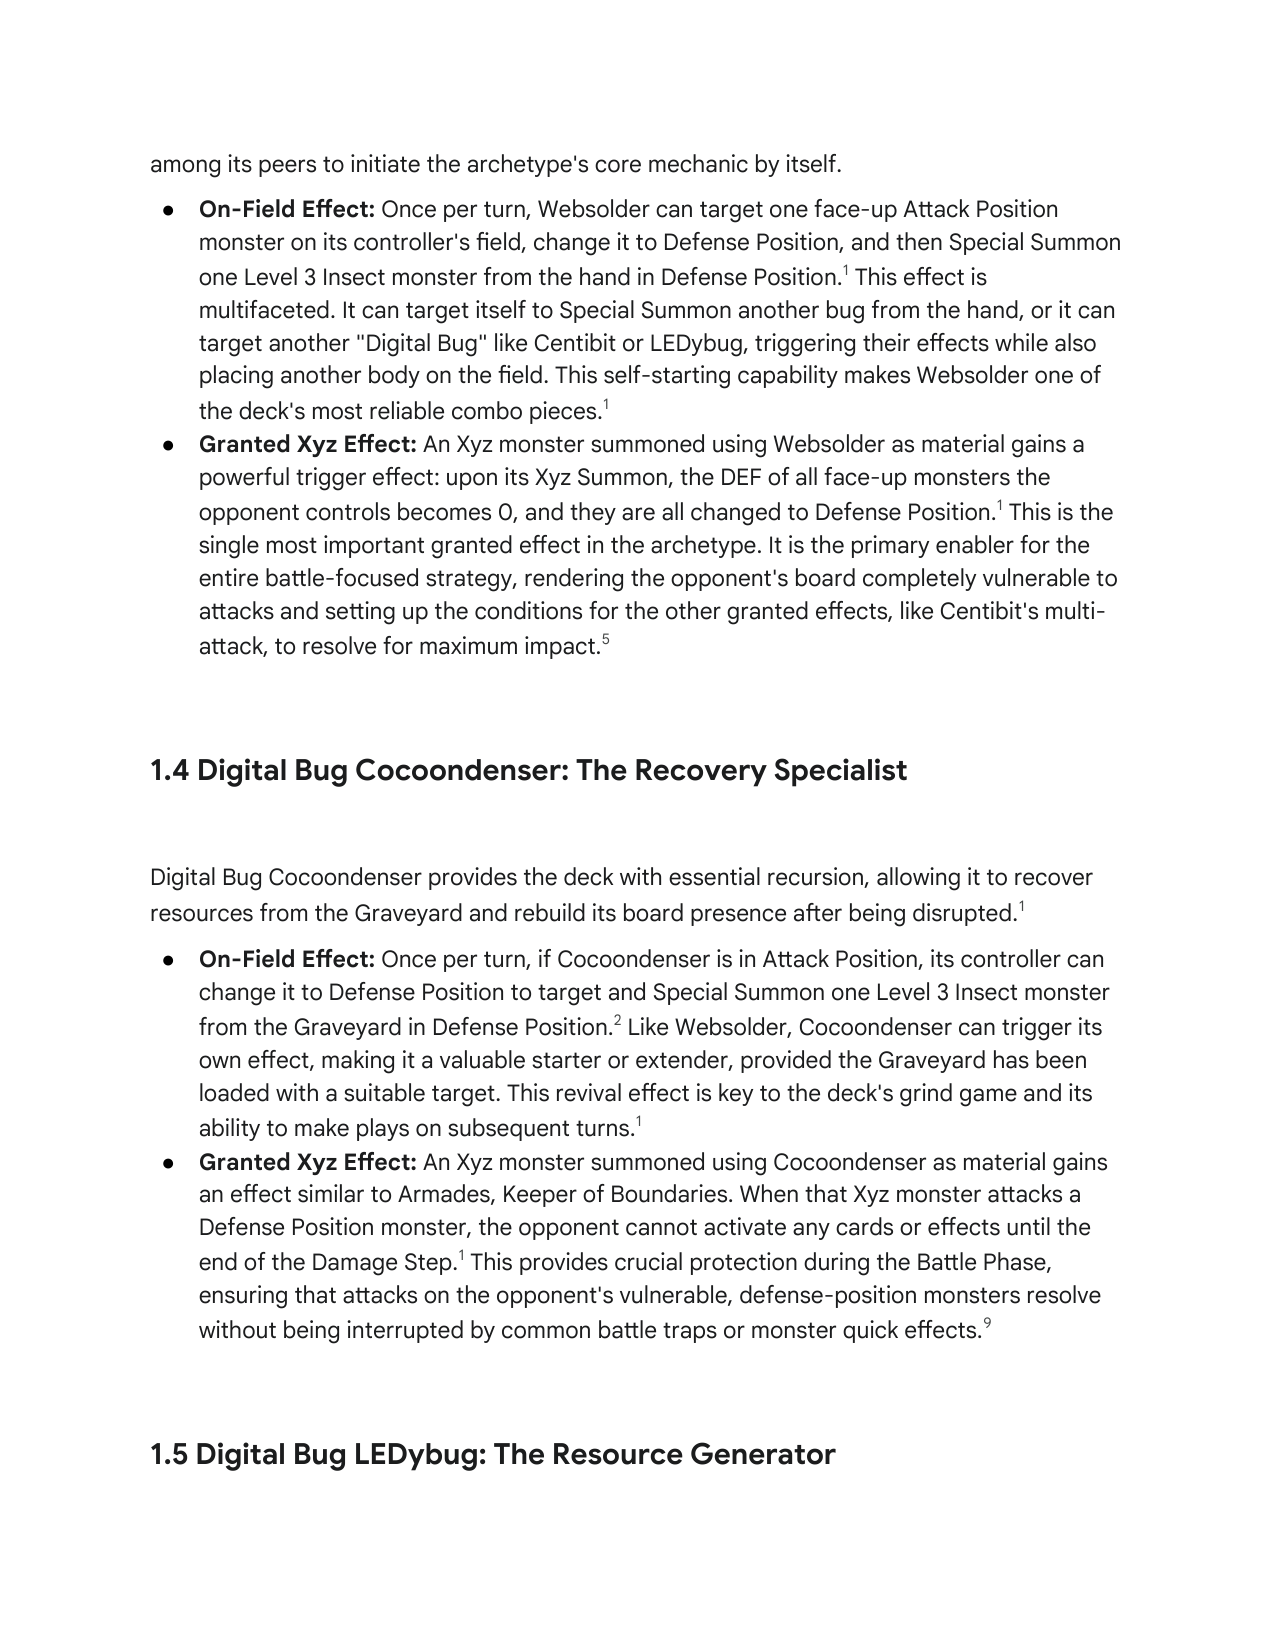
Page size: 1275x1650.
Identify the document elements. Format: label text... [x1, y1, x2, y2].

list Granted Xyz Effect: An Xyz monster summoned using Cocoondenser as material gains an effect similar to Armades, Keeper of Boundaries. When that Xyz monster attacks a Defense Position monster, the opponent cannot activate any cards or effects until the end of the Damage Step.1 This provides crucial protection during the Battle Phase, ensuring that attacks on the opponent's vulnerable, defense-position monsters resolve without being interrupted by common battle traps or monster quick effects.9 [161, 1148, 1125, 1346]
list Granted Xyz Effect: An Xyz monster summoned using Websolder as material gains a powerful trigger effect: upon its Xyz Summon, the DEF of all face-up monsters the opponent controls becomes 0, and they are all changed to Defense Position.1 This is the single most important granted effect in the archetype. It is the primary enabler for the entire battle-focused strategy, rendering the opponent's board completely vulnerable to attacks and setting up the conditions for the other granted effects, like Centibit's multi-attack, to resolve for maximum impact.5 [161, 431, 1125, 662]
subtitle 1.4 Digital Bug Cocoondenser: The Recovery Specialist [150, 752, 1125, 788]
subtitle 1.5 Digital Bug LEDybug: The Resource Generator [150, 1436, 1125, 1473]
text Digital Bug Cocoondenser provides the deck with essential recursion, allowing it to recover resources from the Graveyard and rebuild its board presence after being disrupted.1 [150, 864, 1125, 928]
list On-Field Effect: Once per turn, if Cocoondenser is in Attack Position, its controller can change it to Defense Position to target and Special Summon one Level 3 Insect monster from the Graveyard in Defense Position.2 Like Websolder, Cocoondenser can trigger its own effect, making it a valuable starter or extender, provided the Graveyard has been loaded with a suitable target. This revival effect is key to the deck's grind game and its ability to make plays on subsequent turns.1 [161, 945, 1125, 1143]
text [150, 150, 1125, 179]
list On-Field Effect: Once per turn, Websolder can target one face-up Attack Position monster on its controller's field, change it to Defense Position, and then Special Summon one Level 3 Insect monster from the hand in Defense Position.1 This effect is multifaceted. It can target itself to Special Summon another bug from the hand, or it can target another "Digital Bug" like Centibit or LEDybug, triggering their effects while also placing another body on the field. This self-starting capability makes Websolder one of the deck's most reliable combo pieces.1 [161, 195, 1125, 426]
